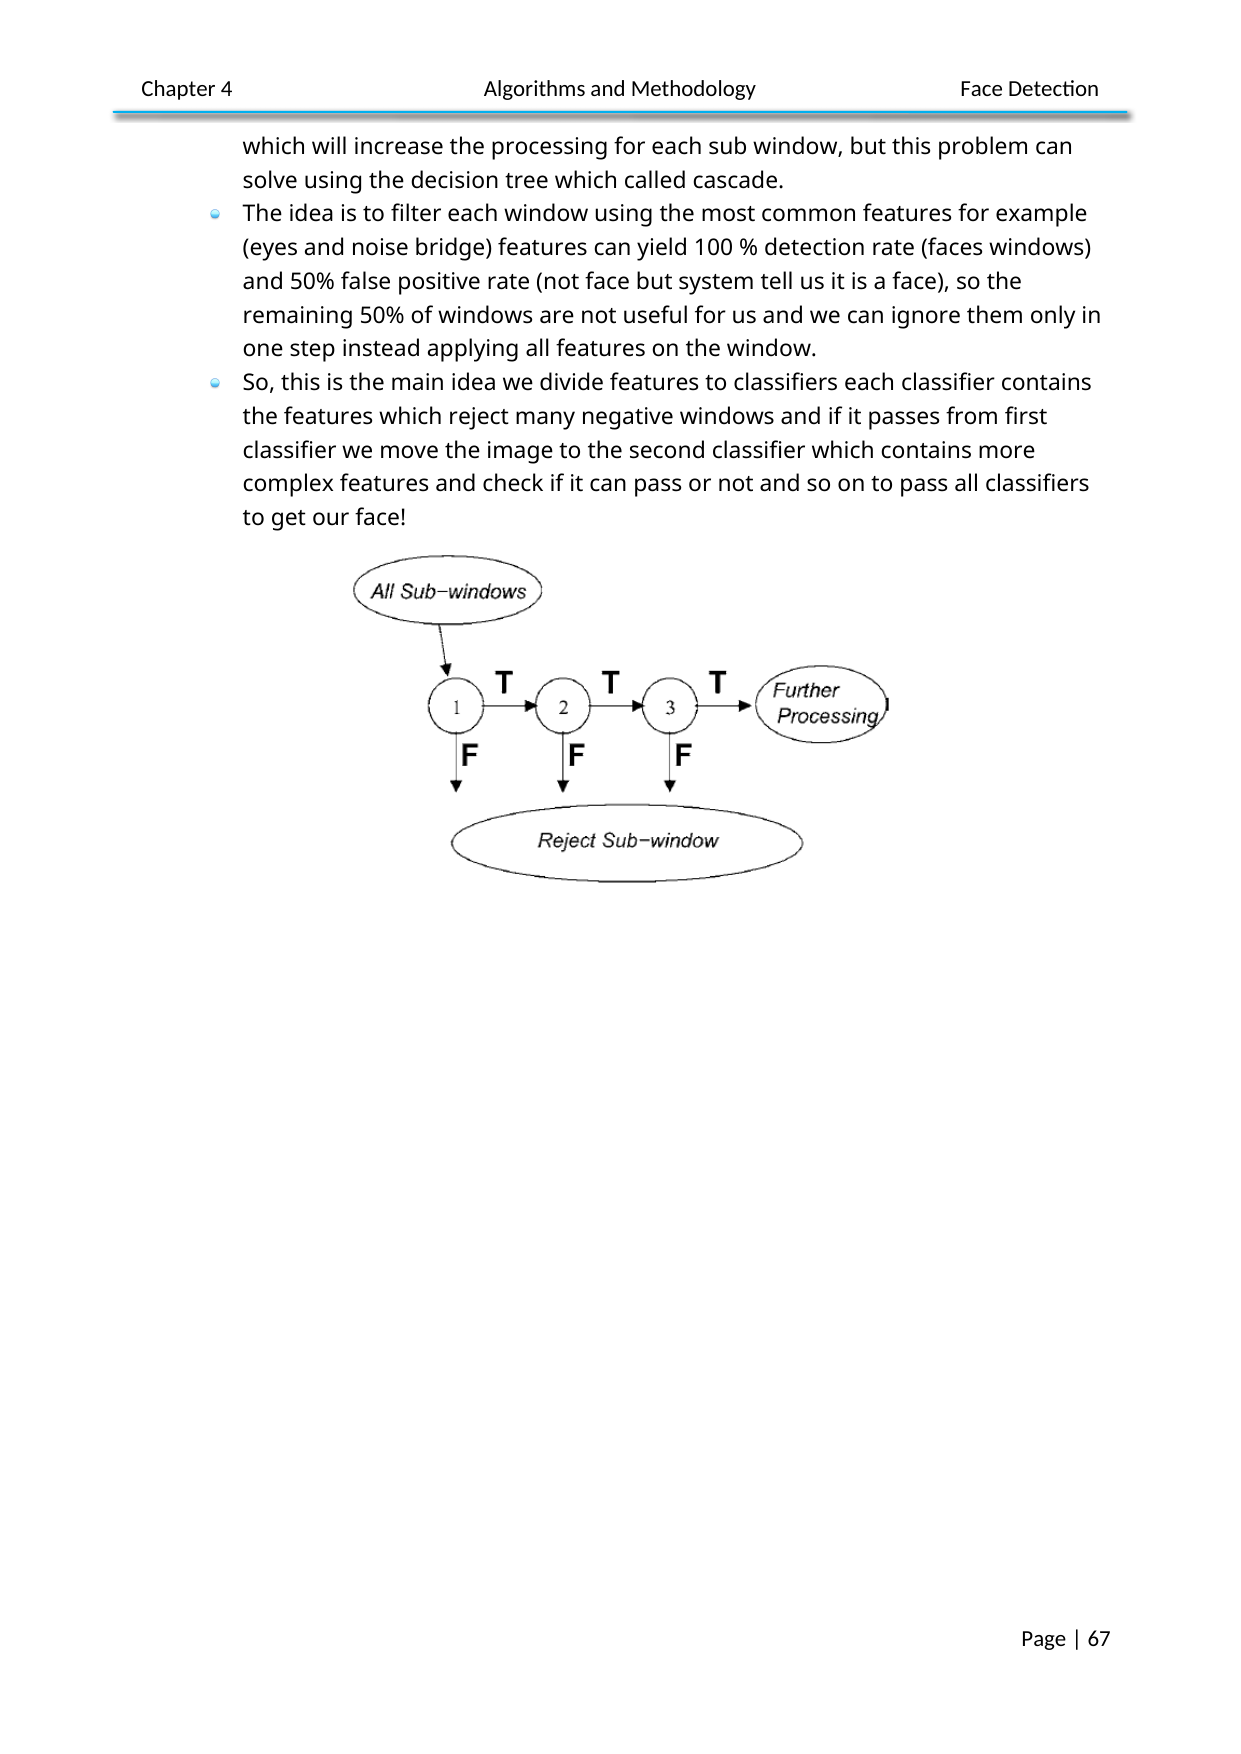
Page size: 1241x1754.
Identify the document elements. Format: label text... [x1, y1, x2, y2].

picture [206, 205, 223, 222]
list The idea is to filter each window using the most common features for example (eyes and noise bridge) features can yield 100 % detection rate (faces windows) and 50% false positive rate (not face but system tell us it is a face), so the remaining 50% of windows are not useful for us and we can ignore them only in one step instead applying all features on the window. [205, 197, 1110, 364]
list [205, 130, 1110, 195]
picture [347, 551, 893, 889]
list So, this is the main idea we divide features to classifiers each classifier contains the features which reject many negative windows and if it passes from first classifier we move the image to the second classifier which contains more complex features and check if it can pass or not and so on to pass all classifiers to get our face! [205, 366, 1110, 532]
picture [206, 374, 223, 391]
